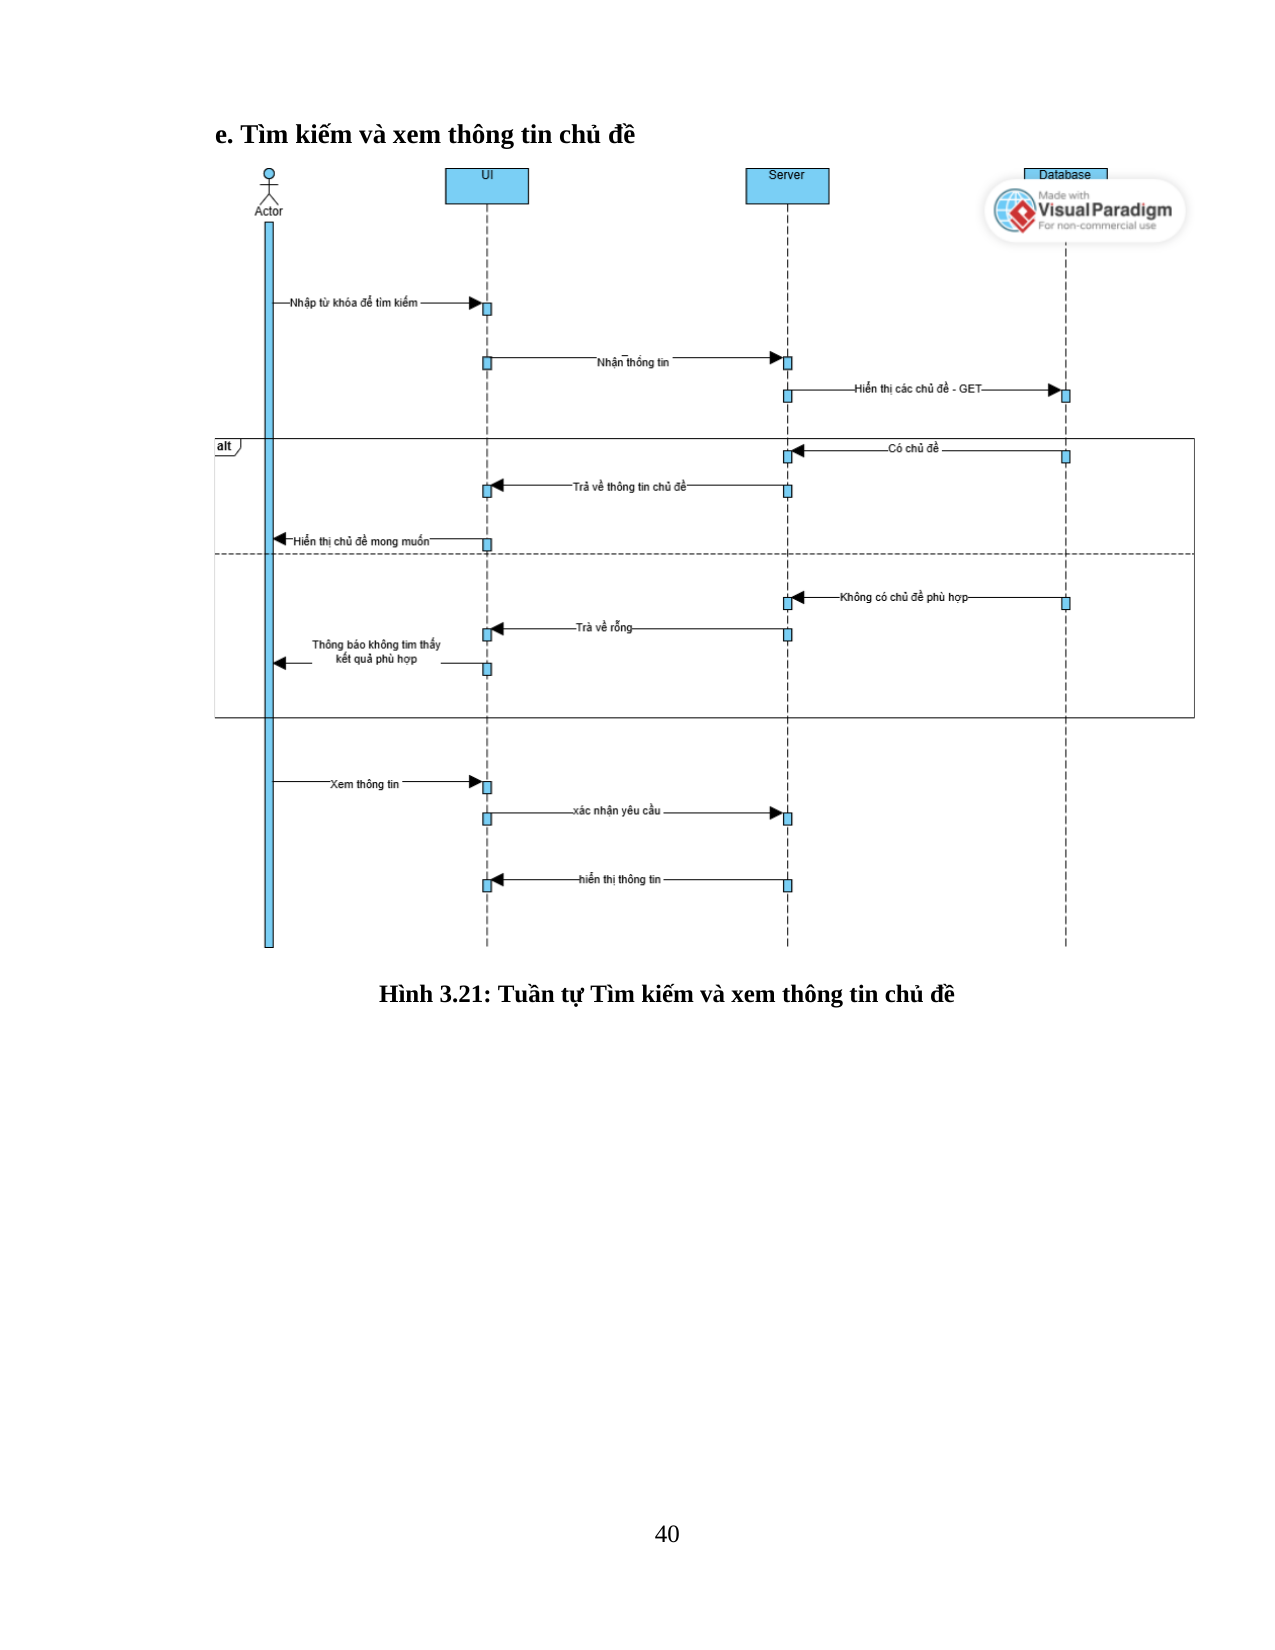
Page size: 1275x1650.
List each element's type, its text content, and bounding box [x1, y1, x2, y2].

text e. Tìm kiếm và xem thông tin chủ đề [215, 118, 1157, 149]
text Hình 3.21: Tuần tự Tìm kiếm và xem thông tin chủ đề [177, 979, 1157, 1008]
picture [214, 168, 1195, 948]
